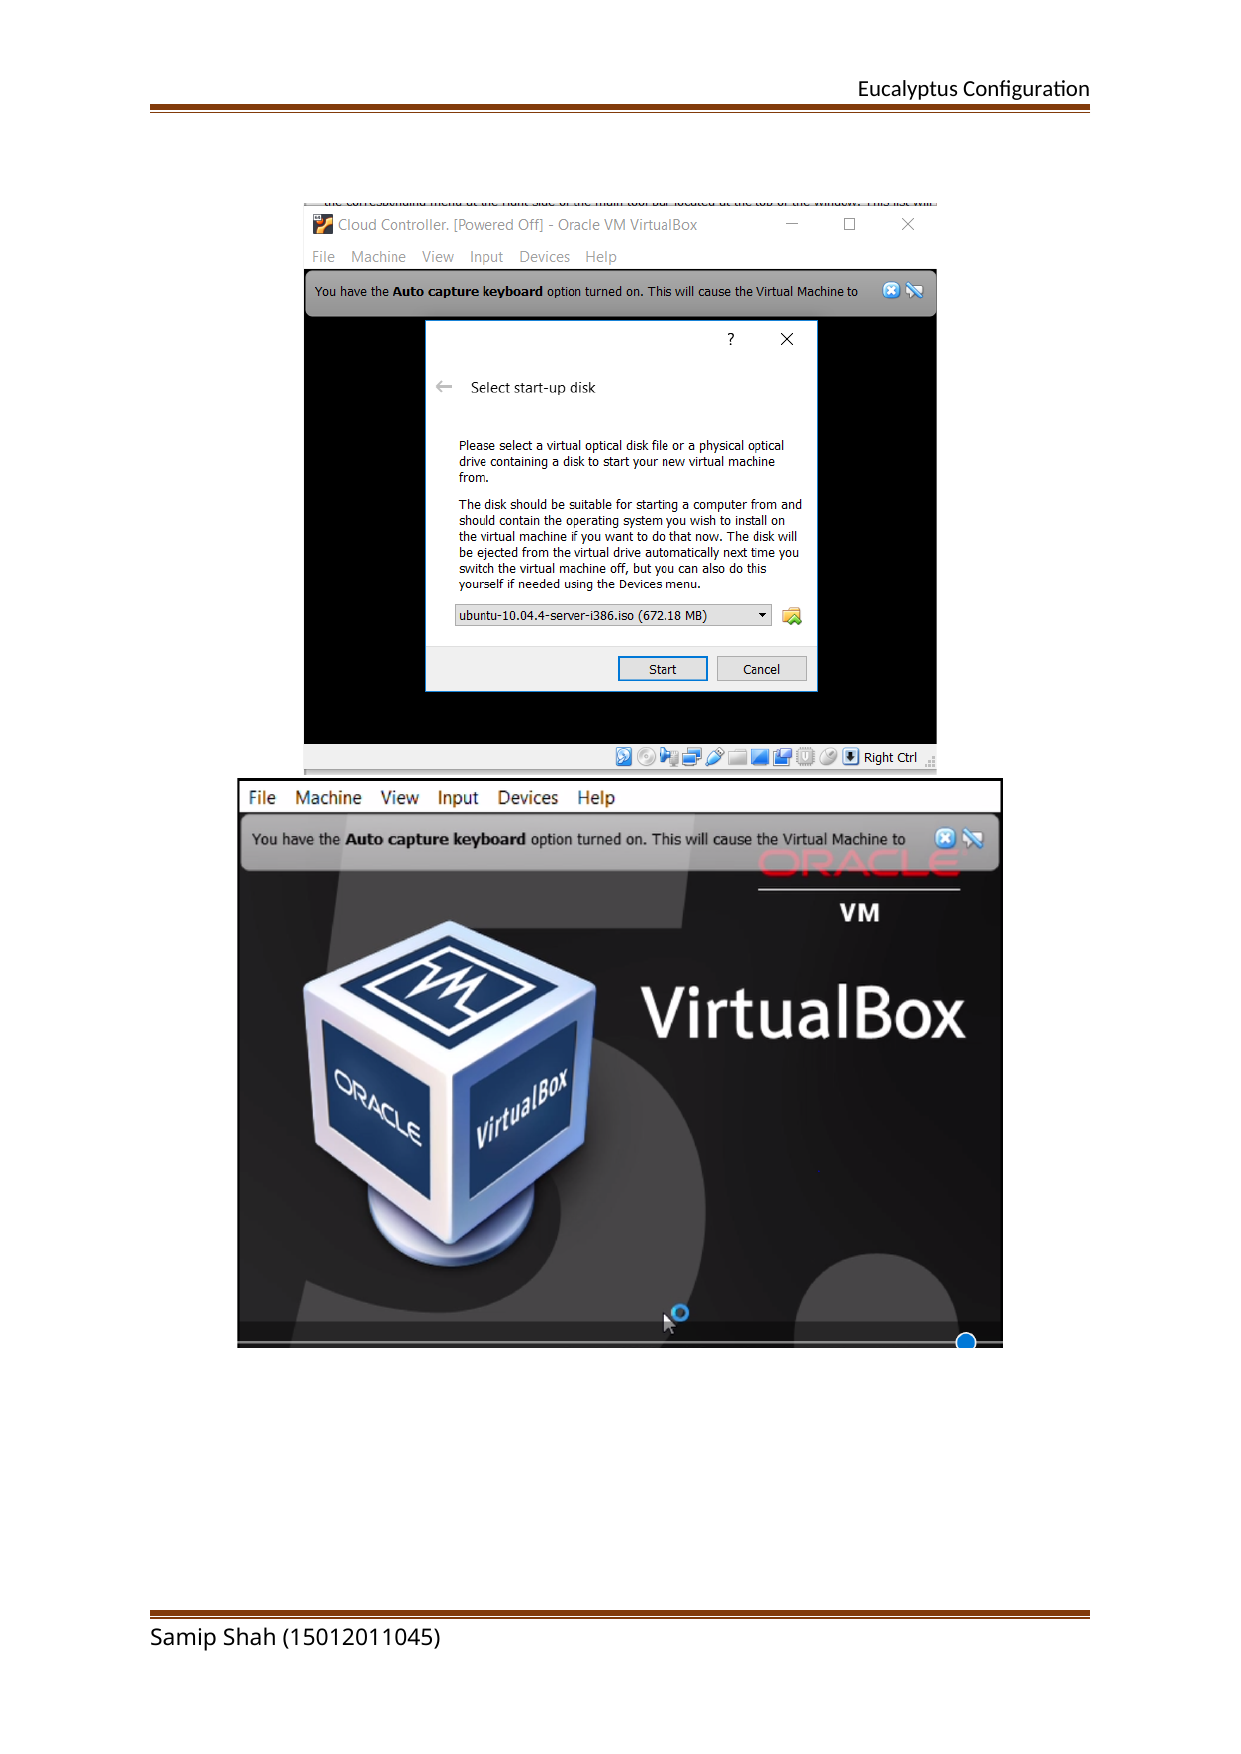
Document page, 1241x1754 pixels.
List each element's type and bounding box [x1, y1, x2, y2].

picture [237, 778, 1003, 1348]
picture [303, 203, 937, 775]
